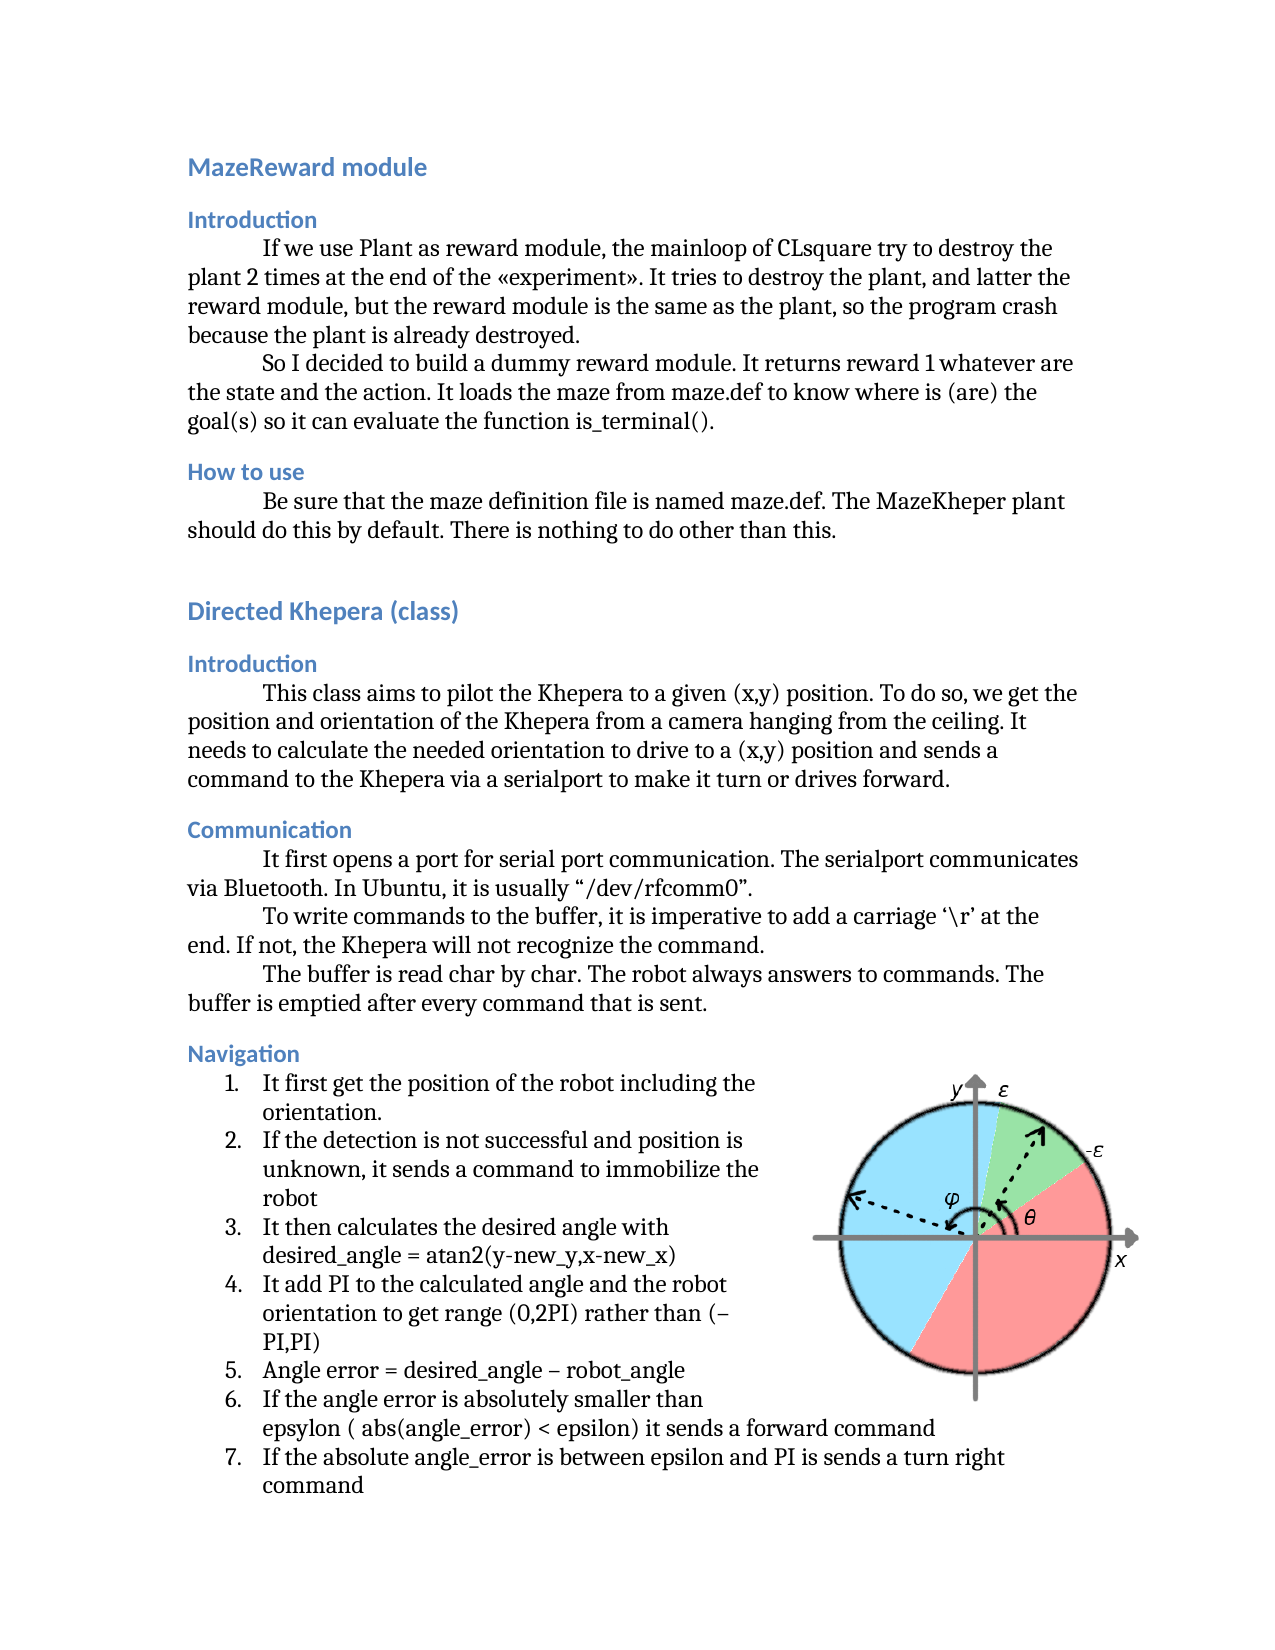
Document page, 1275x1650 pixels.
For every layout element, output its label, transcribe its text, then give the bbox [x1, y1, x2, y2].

subtitle MazeReward module [187, 150, 1087, 183]
subtitle Navigation [187, 1038, 1087, 1069]
list If the angle error is absolutely smaller than epsylon ( abs(angle_error) < epsilon) it sends a forward command [225, 1385, 1087, 1442]
list If the absolute angle_error is between epsilon and PI is sends a turn right command [225, 1442, 1087, 1500]
subtitle Introduction [187, 204, 1087, 234]
list If the detection is not successful and position is unknown, it sends a command to immobilize the robot [225, 1126, 806, 1212]
list Angle error = desired_angle – robot_angle [225, 1356, 806, 1385]
text This class aims to pilot the Khepera to a given (x,y) position. To do so, we get the position and orientation of the Khepera from a camera hanging from the ceiling. It needs to calculate the needed orientation to drive to a (x,y) position and sends a command to the Khepera via a serialport to make it turn or drives forward. [187, 678, 1087, 793]
text It first opens a port for serial port communication. The serialport communicates via Bluetooth. In Ubuntu, it is usually “/dev/rfcomm0”. [187, 845, 1087, 902]
list It add PI to the calculated angle and the robot orientation to get range (0,2PI) rather than (–PI,PI) [225, 1270, 806, 1356]
picture [806, 1068, 1144, 1407]
text Be sure that the maze definition file is named maze.def. The MazeKheper plant should do this by default. There is nothing to do other than this. [187, 487, 1087, 544]
text So I decided to build a dummy reward module. It returns reward 1 whatever are the state and the action. It loads the maze from maze.def to know where is (are) the goal(s) so it can evaluate the function is_terminal(). [187, 349, 1087, 436]
text The buffer is read char by char. The robot always answers to commands. The buffer is emptied after every command that is sent. [187, 960, 1087, 1017]
subtitle Directed Khepera (class) [187, 594, 1087, 627]
subtitle Communication [187, 814, 1087, 845]
subtitle Introduction [187, 648, 1087, 678]
list It first get the position of the robot including the orientation. [225, 1069, 806, 1126]
subtitle How to use [187, 456, 1087, 487]
text If we use Plant as reward module, the mainloop of CLsquare try to destroy the plant 2 times at the end of the «experiment». It tries to destroy the plant, and latter the reward module, but the reward module is the same as the plant, so the program crash because the plant is already destroyed. [187, 234, 1087, 349]
text To write commands to the buffer, it is imperative to add a carriage ‘\r’ at the end. If not, the Khepera will not recognize the command. [187, 902, 1087, 960]
list It then calculates the desired angle with desired_angle = atan2(y-new_y,x-new_x) [225, 1212, 806, 1270]
